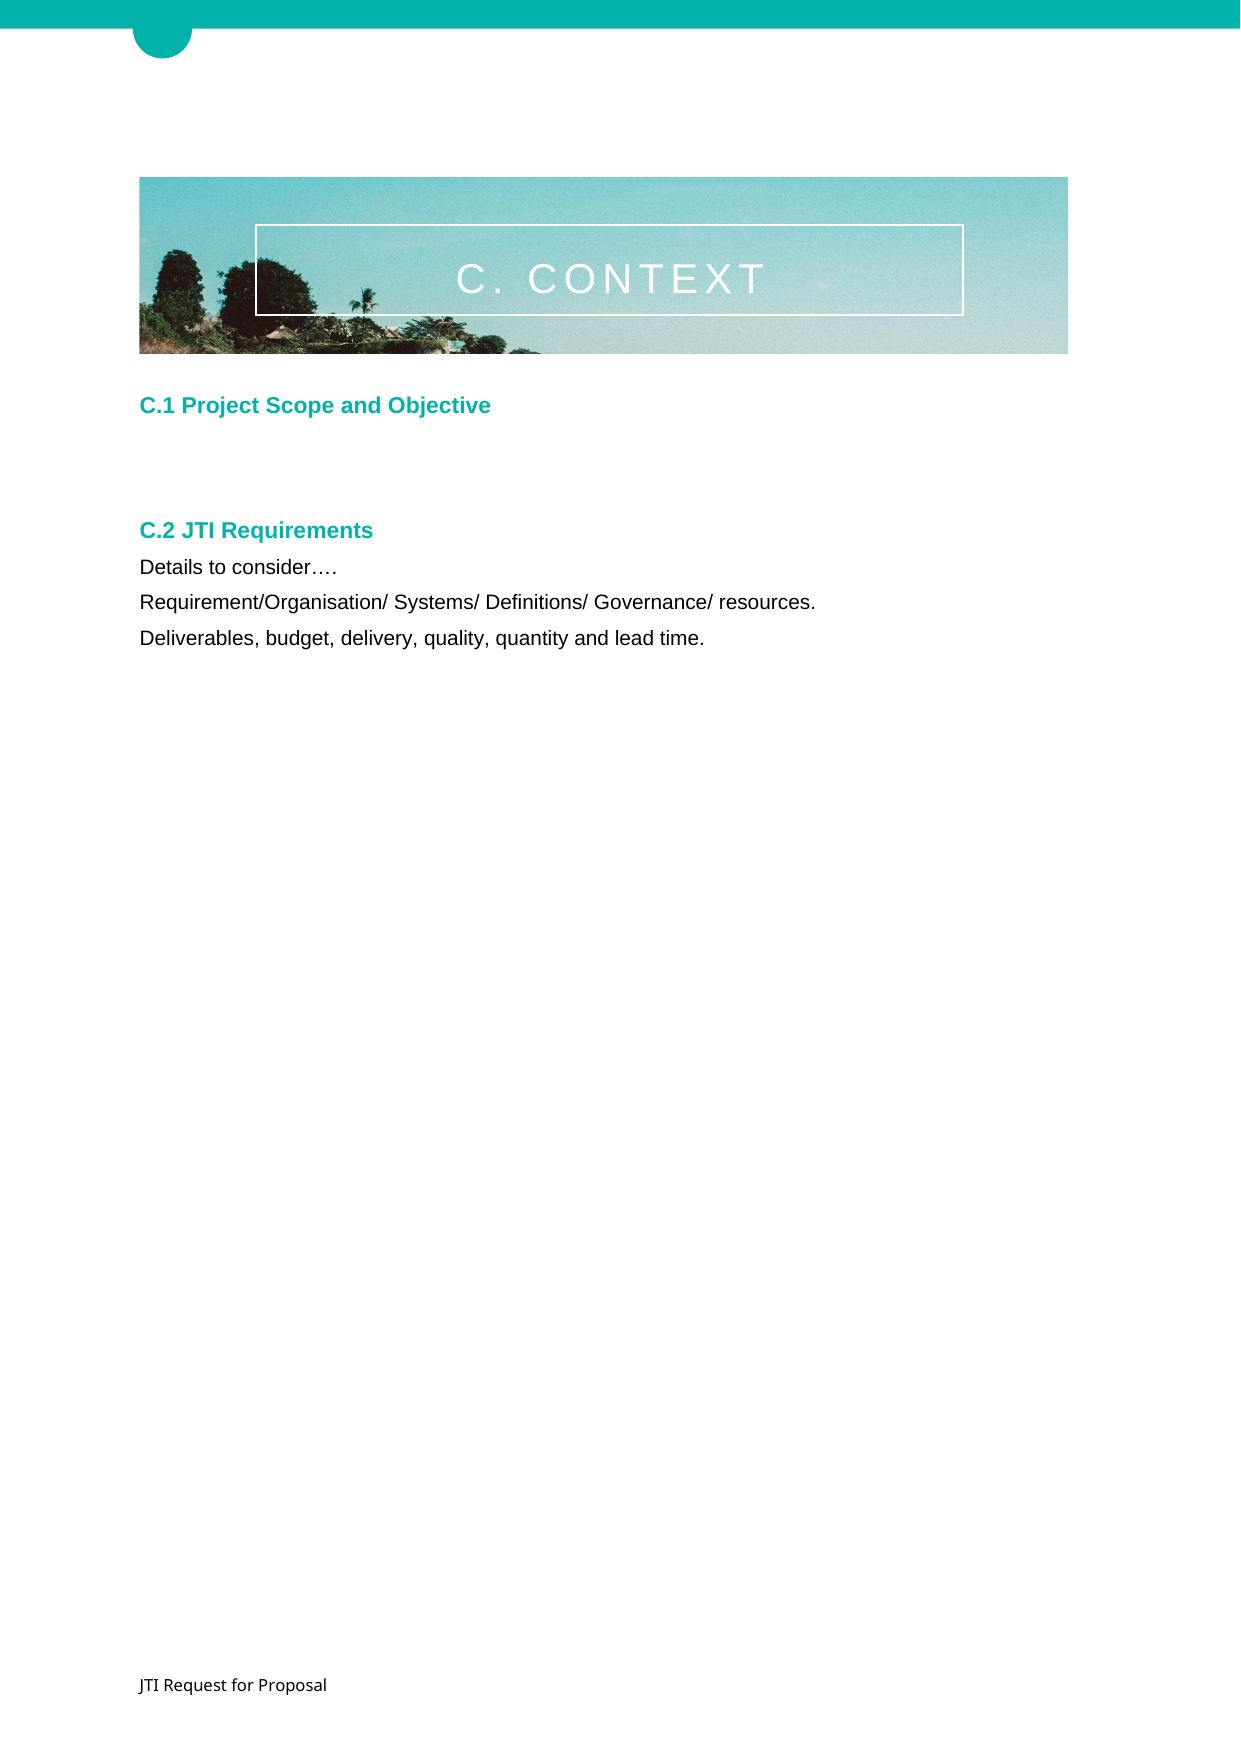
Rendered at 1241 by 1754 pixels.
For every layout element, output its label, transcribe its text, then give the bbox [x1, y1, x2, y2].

subtitle C.1 Project Scope and Objective [139, 392, 1069, 419]
text Details to consider…. [139, 556, 1069, 579]
subtitle C.2 JTI Requirements [139, 517, 1069, 543]
text Deliverables, budget, delivery, quality, quantity and lead time. [139, 627, 1069, 650]
text Requirement/Organisation/ Systems/ Definitions/ Governance/ resources. [139, 591, 1069, 614]
picture [139, 177, 1069, 354]
